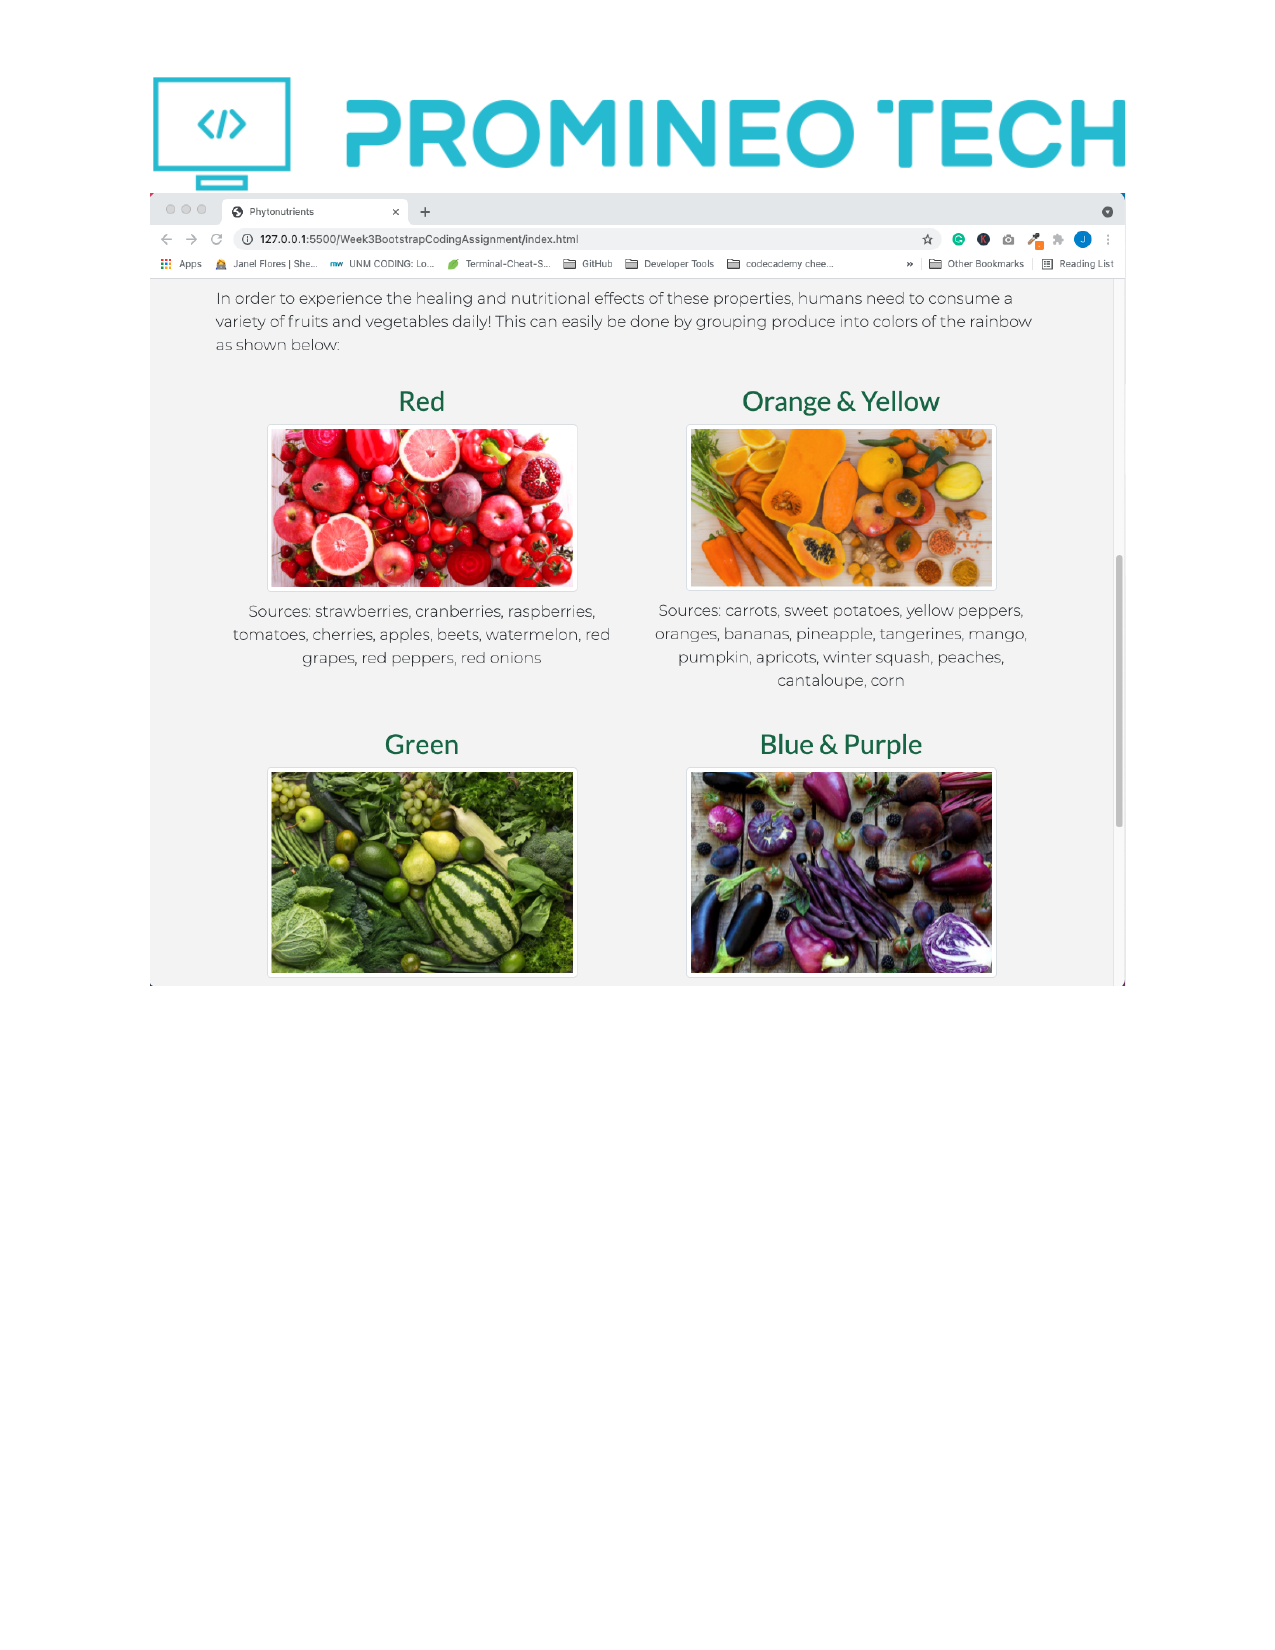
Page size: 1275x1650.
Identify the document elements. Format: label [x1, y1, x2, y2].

picture [150, 75, 1125, 986]
